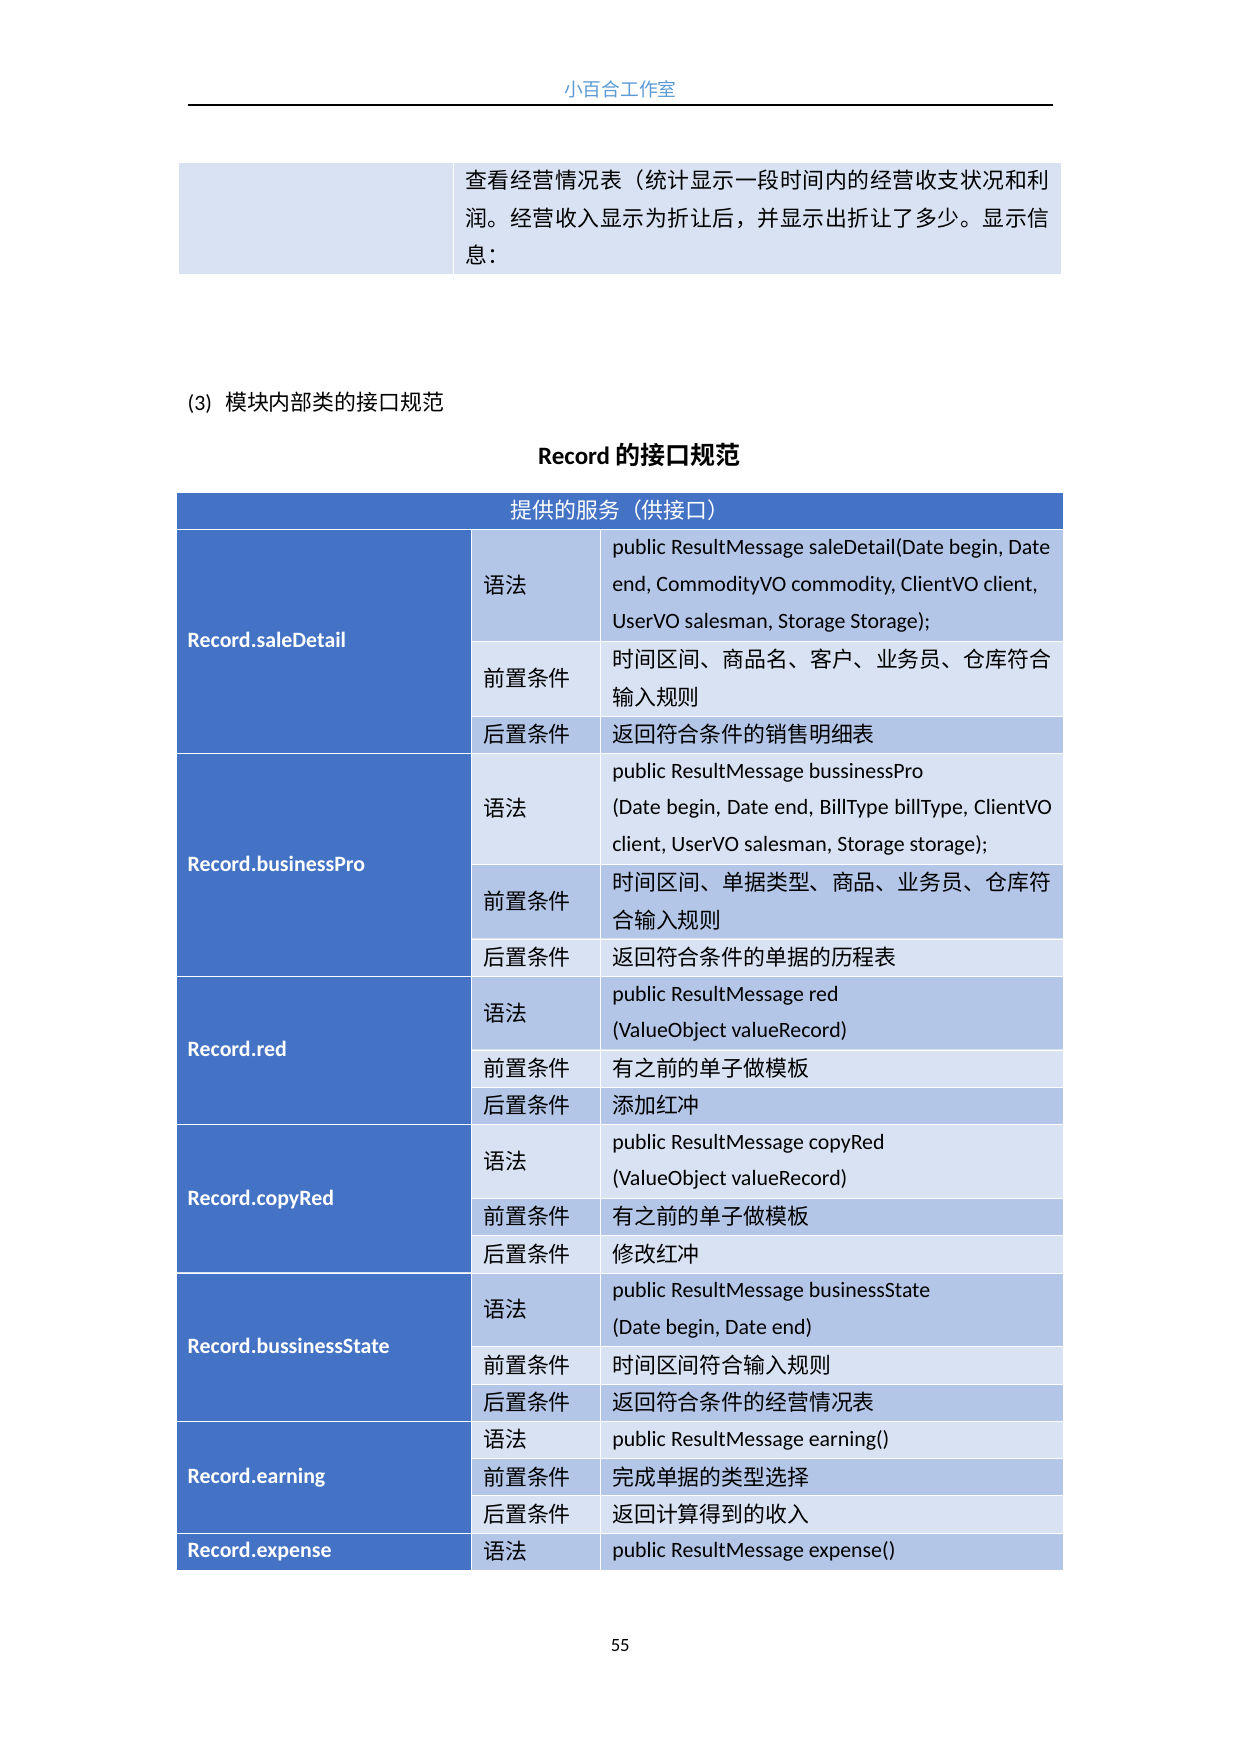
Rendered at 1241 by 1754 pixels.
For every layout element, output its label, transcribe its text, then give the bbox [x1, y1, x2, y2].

table_cell 后置条件 [472, 1496, 600, 1533]
table_cell Record.businessPro [177, 754, 471, 976]
table_cell 时间区间、商品名、客户、业务员、仓库符合输入规则 [601, 642, 1063, 716]
table_cell 返回符合条件的销售明细表 [601, 717, 1063, 753]
table_cell public ResultMessage saleDetail(Date begin, Date end, CommodityVO commodity, ClientVO client, UserVO salesman, Storage Storage); [601, 530, 1063, 641]
table_cell public ResultMessage copyRed (ValueObject valueRecord) [601, 1125, 1063, 1198]
table_cell Record [179, 163, 453, 274]
table_cell public ResultMessage expense() [601, 1534, 1063, 1570]
table_cell 前置条件 [472, 642, 600, 716]
table_cell 前置条件 [472, 1051, 600, 1087]
table_cell 后置条件 [472, 1385, 600, 1421]
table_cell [454, 163, 1061, 274]
table_cell public ResultMessage earning() [601, 1422, 1063, 1458]
table_cell 时间区间、单据类型、商品、业务员、仓库符合输入规则 [601, 865, 1063, 938]
table_cell 前置条件 [472, 1199, 600, 1235]
table_cell 语法 [472, 1125, 600, 1198]
table_cell public ResultMessage businessState (Date begin, Date end) [601, 1274, 1063, 1346]
table_cell 语法 [472, 1274, 600, 1346]
table_cell public ResultMessage bussinessPro (Date begin, Date end, BillType billType, ClientVO client, UserVO salesman, Storage storage); [601, 754, 1063, 864]
table_cell 后置条件 [472, 940, 600, 976]
table_cell Record.saleDetail [177, 530, 471, 753]
list Record的接口规范 [225, 421, 1053, 486]
table_cell 语法 [472, 1422, 600, 1458]
table_cell 前置条件 [472, 1459, 600, 1495]
table_cell 修改红冲 [601, 1236, 1063, 1272]
table_cell 语法 [472, 1534, 600, 1570]
table_cell 前置条件 [472, 865, 600, 938]
table_cell 语法 [472, 977, 600, 1049]
table_cell 返回符合条件的经营情况表 [601, 1385, 1063, 1421]
table_cell 后置条件 [472, 1088, 600, 1124]
table_cell public ResultMessage red (ValueObject valueRecord) [601, 977, 1063, 1049]
table_cell Record.bussinessState [177, 1274, 471, 1421]
table_cell 语法 [472, 530, 600, 641]
table_cell Record.earning [177, 1422, 471, 1533]
table_cell 返回计算得到的收入 [601, 1496, 1063, 1533]
table_cell 返回符合条件的单据的历程表 [601, 940, 1063, 976]
table_cell 完成单据的类型选择 [601, 1459, 1063, 1495]
table_cell 有之前的单子做模板 [601, 1051, 1063, 1087]
table_cell 前置条件 [472, 1347, 600, 1383]
table_cell 后置条件 [472, 717, 600, 753]
table_header 提供的服务（供接口） [177, 493, 1063, 529]
table_cell 有之前的单子做模板 [601, 1199, 1063, 1235]
table_cell Record.red [177, 977, 471, 1124]
table_cell 语法 [472, 754, 600, 864]
list 模块内部类的接口规范 [187, 384, 1053, 417]
table_cell Record.expense [177, 1534, 471, 1570]
table_cell 添加红冲 [601, 1088, 1063, 1124]
table_cell 时间区间符合输入规则 [601, 1347, 1063, 1383]
table_cell Record.copyRed [177, 1125, 471, 1272]
table_cell 后置条件 [472, 1236, 600, 1272]
